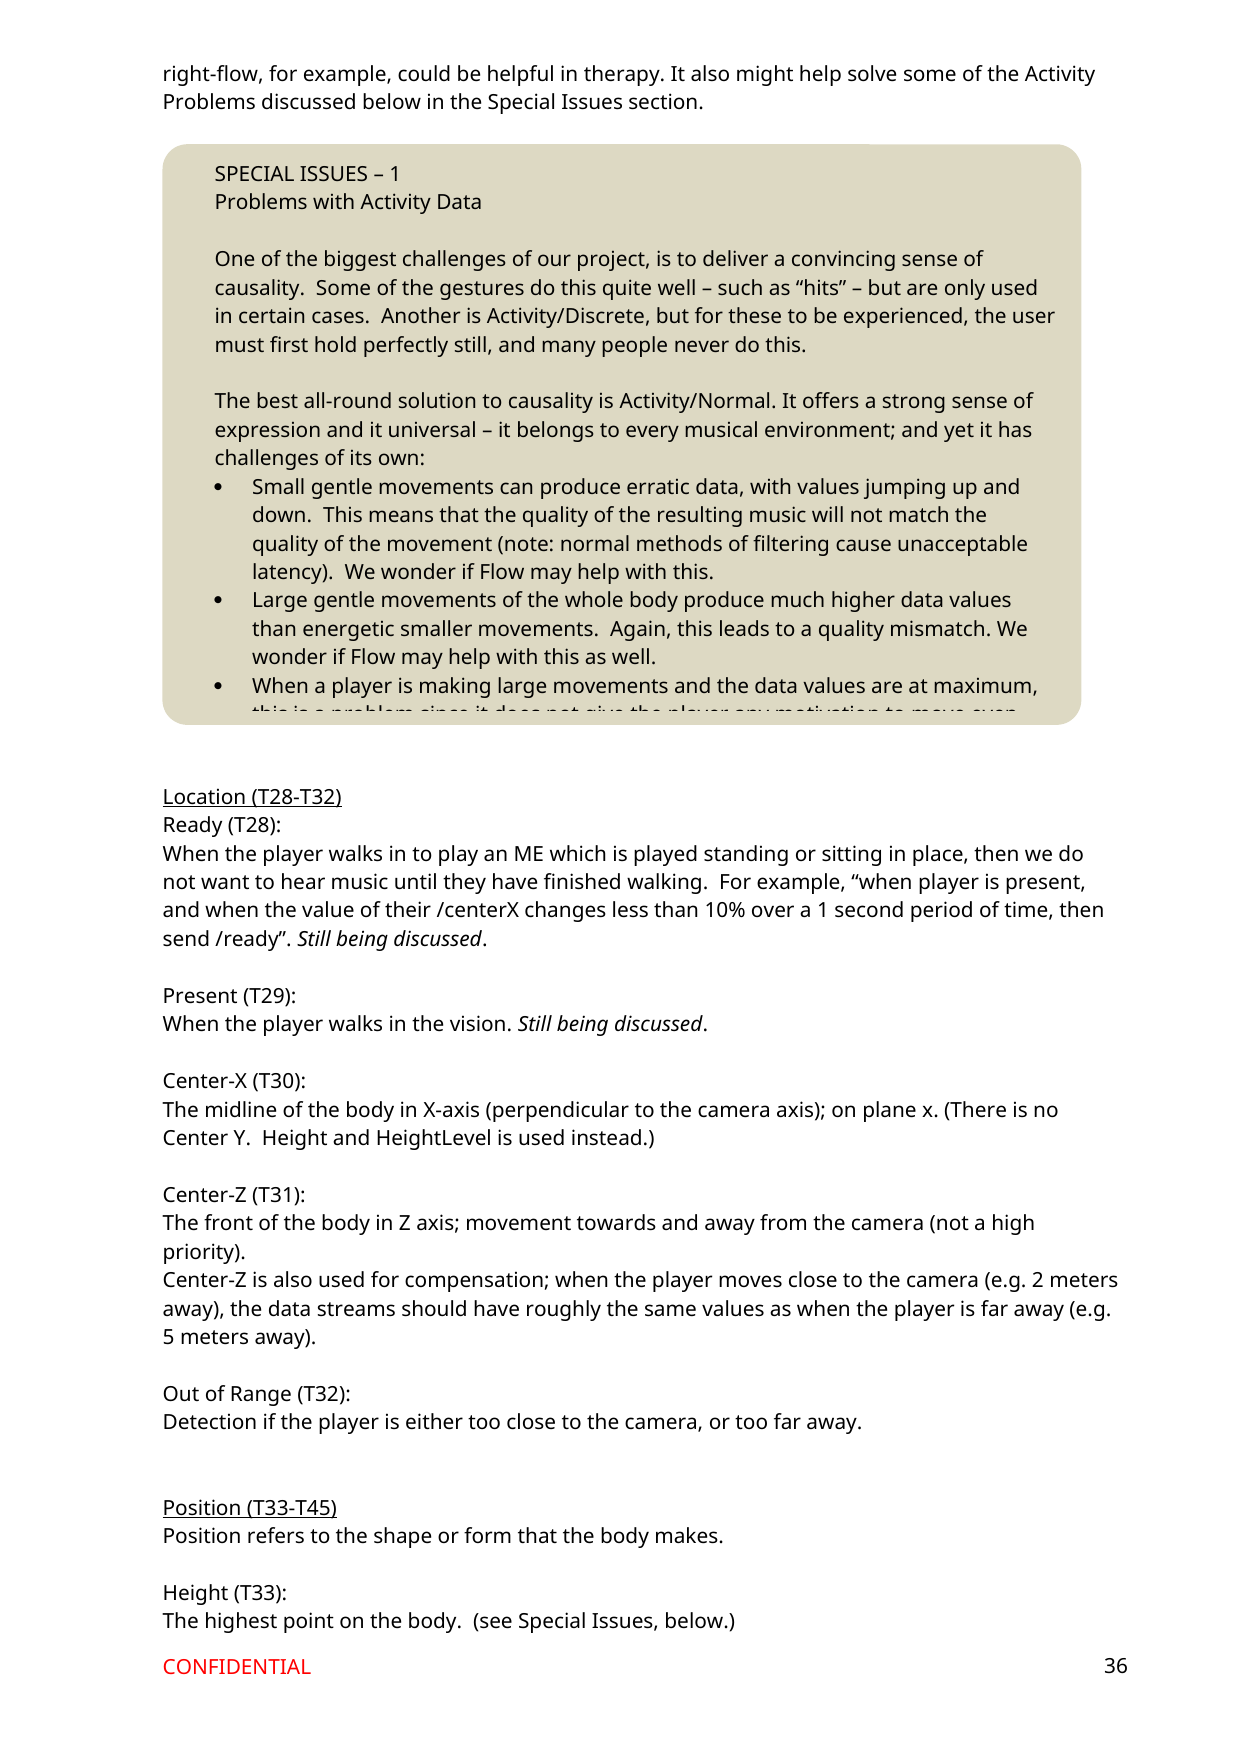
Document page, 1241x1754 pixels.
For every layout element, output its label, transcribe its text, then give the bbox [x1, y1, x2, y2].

text When the player walks in the vision. Still being discussed. [162, 1009, 1122, 1038]
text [162, 59, 1122, 116]
text Detection if the player is either too close to the camera, or too far away. [162, 1407, 1122, 1436]
text The highest point on the body. (see Special Issues, below.) [162, 1607, 1122, 1635]
text Position refers to the shape or form that the body makes. [162, 1521, 1122, 1550]
text Center-Z (T31): [162, 1180, 1122, 1208]
text Ready (T28): [162, 810, 1122, 839]
text Height (T33): [162, 1578, 1122, 1607]
text Out of Range (T32): [162, 1379, 1122, 1407]
text Present (T29): [162, 981, 1122, 1009]
text Center-X (T30): [162, 1066, 1122, 1095]
text The midline of the body in X-axis (perpendicular to the camera axis); on plane x. (There is no Center Y. Height and HeightLevel is used instead.) [162, 1095, 1122, 1152]
subtitle Location (T28-T32) [162, 782, 1122, 810]
text The front of the body in Z axis; movement towards and away from the camera (not a high priority). [162, 1208, 1122, 1265]
text When the player walks in to play an ME which is played standing or sitting in place, then we do not want to hear music until they have finished walking. For example, “when player is present, and when the value of their /centerX changes less than 10% over a 1 second period of time, then send /ready”. Still being discussed. [162, 839, 1122, 952]
text Center-Z is also used for compensation; when the player moves close to the camera (e.g. 2 meters away), the data streams should have roughly the same values as when the player is far away (e.g. 5 meters away). [162, 1265, 1122, 1351]
subtitle Position (T33-T45) [162, 1493, 1122, 1521]
